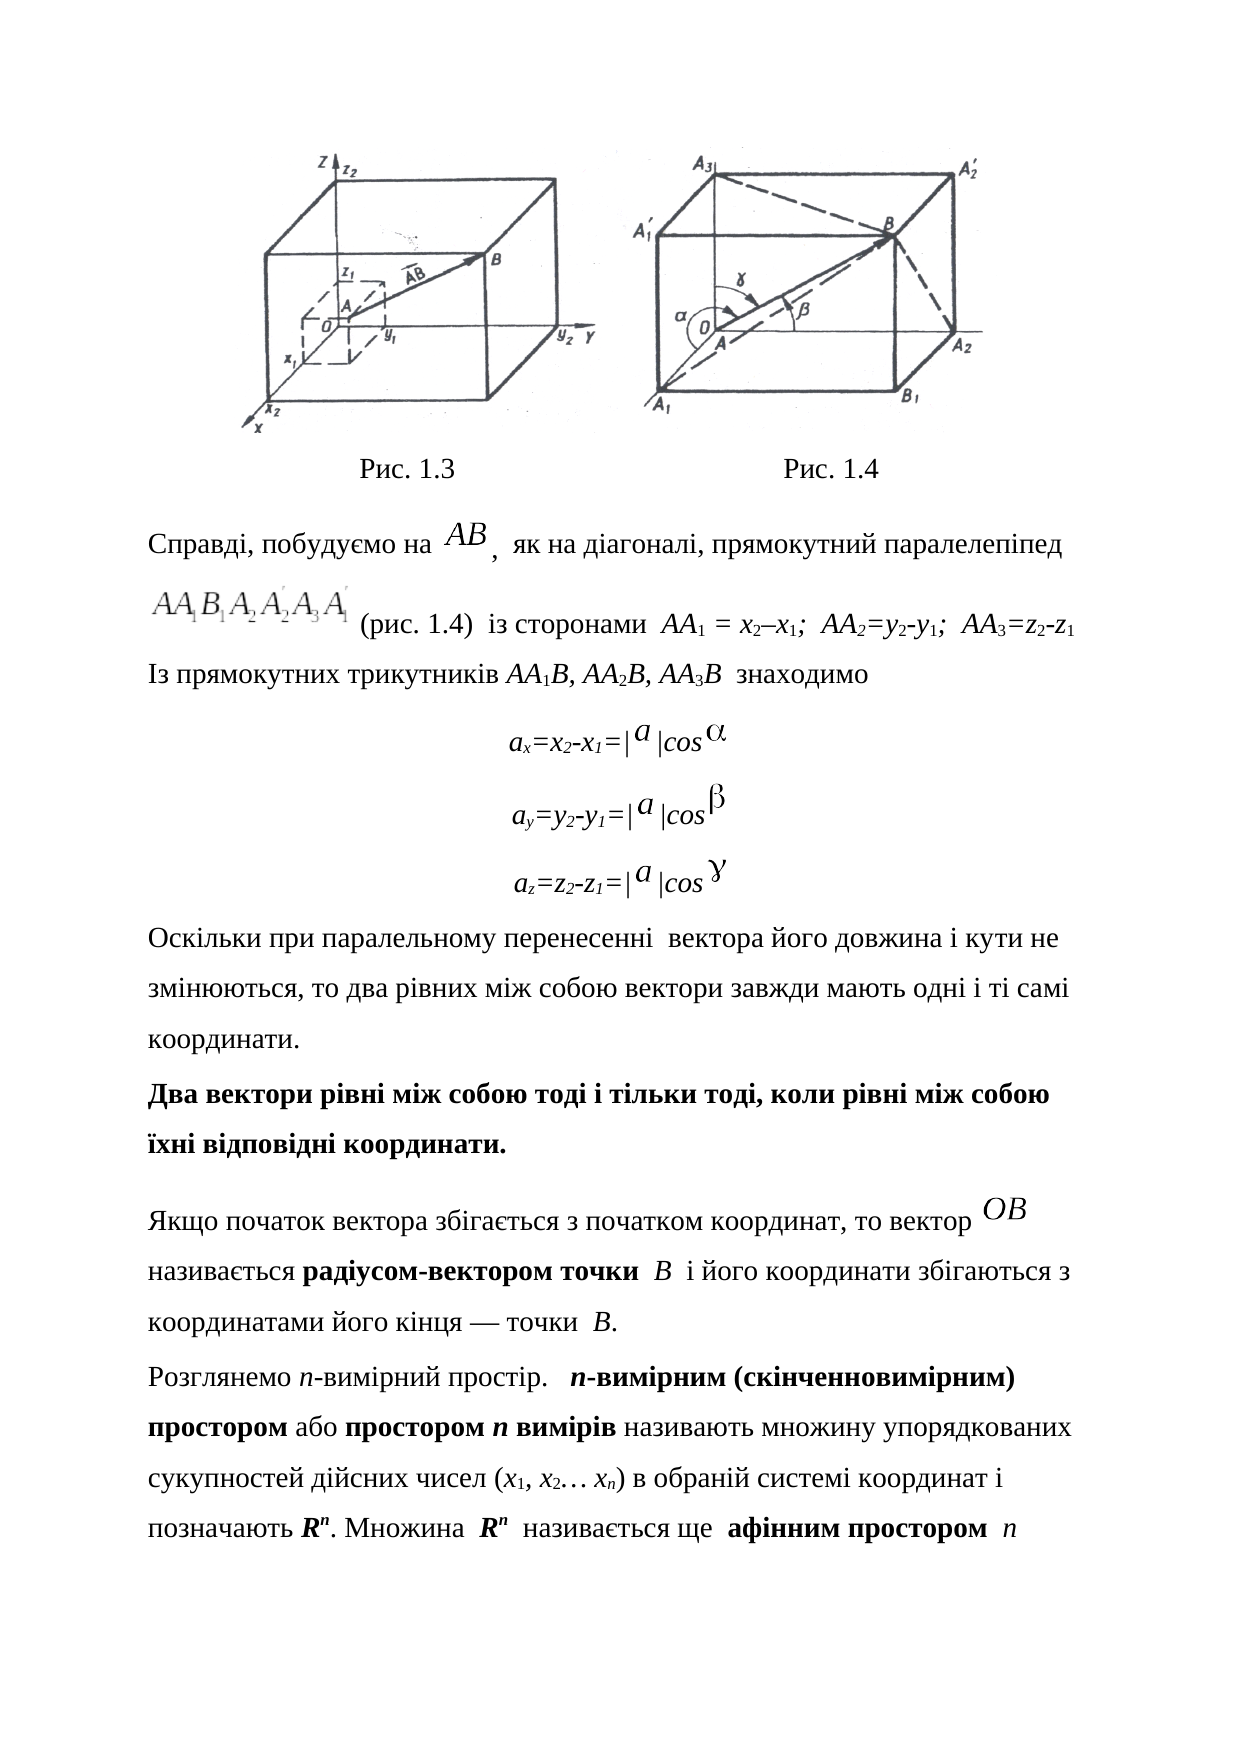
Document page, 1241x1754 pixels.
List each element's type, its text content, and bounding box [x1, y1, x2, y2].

text ax=x2-x1=||cos [148, 712, 1092, 757]
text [148, 1359, 1092, 1544]
text Справді, побудуємо на , як на діагоналі, прямокутний паралелепіпед (рис. 1.4) із сторонами AA1 = x2–x1; AA2=y2-y1; AA3=z2-z1 Із прямокутних трикутників АА1В, АА2В, АА3В знаходимо [148, 506, 1092, 690]
text az=z2-z1=||cos [148, 853, 1092, 898]
text Два вектори рівні між собою тоді і тільки тоді, коли рівні між собою їхні відповідні координати. [148, 1076, 1092, 1160]
text ay=y2-y1=||cos [148, 779, 1092, 831]
text Якщо початок вектора збігається з початком координат, то вектор називається радіусом-вектором точки В і його координати збігаються з координатами його кінця — точки В. [148, 1182, 1092, 1337]
text Оскільки при паралельному перенесенні вектора його довжина і кути не змінюються, то два рівних між собою вектори завжди мають одні і ті самі координати. [148, 920, 1092, 1054]
text Рис. 1.3 Рис. 1.4 [148, 451, 1092, 484]
